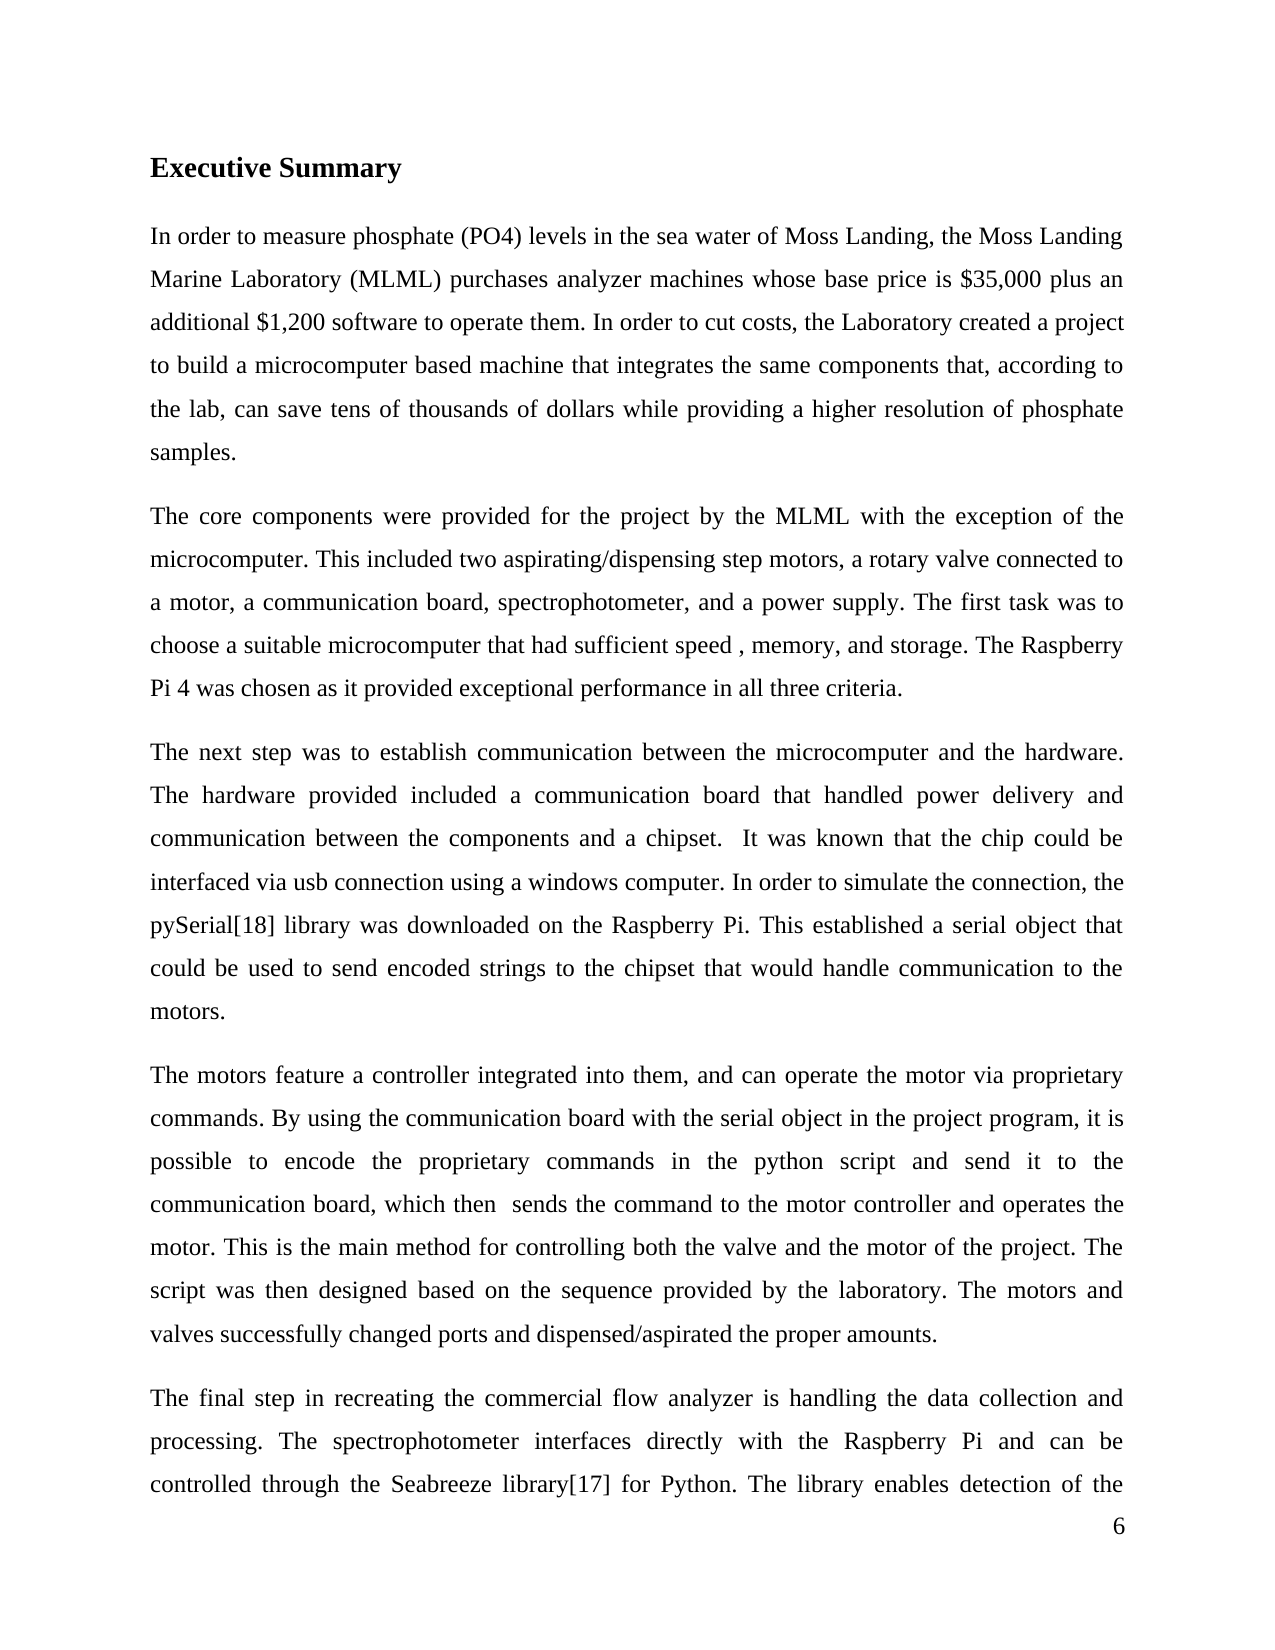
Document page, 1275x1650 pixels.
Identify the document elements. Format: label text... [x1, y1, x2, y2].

subtitle Executive Summary [150, 150, 1125, 183]
text The next step was to establish communication between the microcomputer and the hardware. The hardware provided included a communication board that handled power delivery and communication between the components and a chipset. It was known that the chip could be interfaced via usb connection using a windows computer. In order to simulate the connection, the pySerial[18] library was downloaded on the Raspberry Pi. This established a serial object that could be used to send encoded strings to the chipset that would handle communication to the motors. [150, 737, 1125, 1025]
text In order to measure phosphate (PO4) levels in the sea water of Moss Landing, the Moss Landing Marine Laboratory (MLML) purchases analyzer machines whose base price is $35,000 plus an additional $1,200 software to operate them. In order to cut costs, the Laboratory created a project to build a microcomputer based machine that integrates the same components that, according to the lab, can save tens of thousands of dollars while providing a higher resolution of phosphate samples. [150, 221, 1125, 466]
text The motors feature a controller integrated into them, and can operate the motor via proprietary commands. By using the communication board with the serial object in the project program, it is possible to encode the proprietary commands in the python script and send it to the communication board, which then sends the command to the motor controller and operates the motor. This is the main method for controlling both the valve and the motor of the project. The script was then designed based on the sequence provided by the laboratory. The motors and valves successfully changed ports and dispensed/aspirated the proper amounts. [150, 1060, 1125, 1347]
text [150, 1383, 1125, 1498]
text The core components were provided for the project by the MLML with the exception of the microcomputer. This included two aspirating/dispensing step motors, a rotary valve connected to a motor, a communication board, spectrophotometer, and a power supply. The first task was to choose a suitable microcomputer that had sufficient speed , memory, and storage. The Raspberry Pi 4 was chosen as it provided exceptional performance in all three criteria. [150, 501, 1125, 702]
